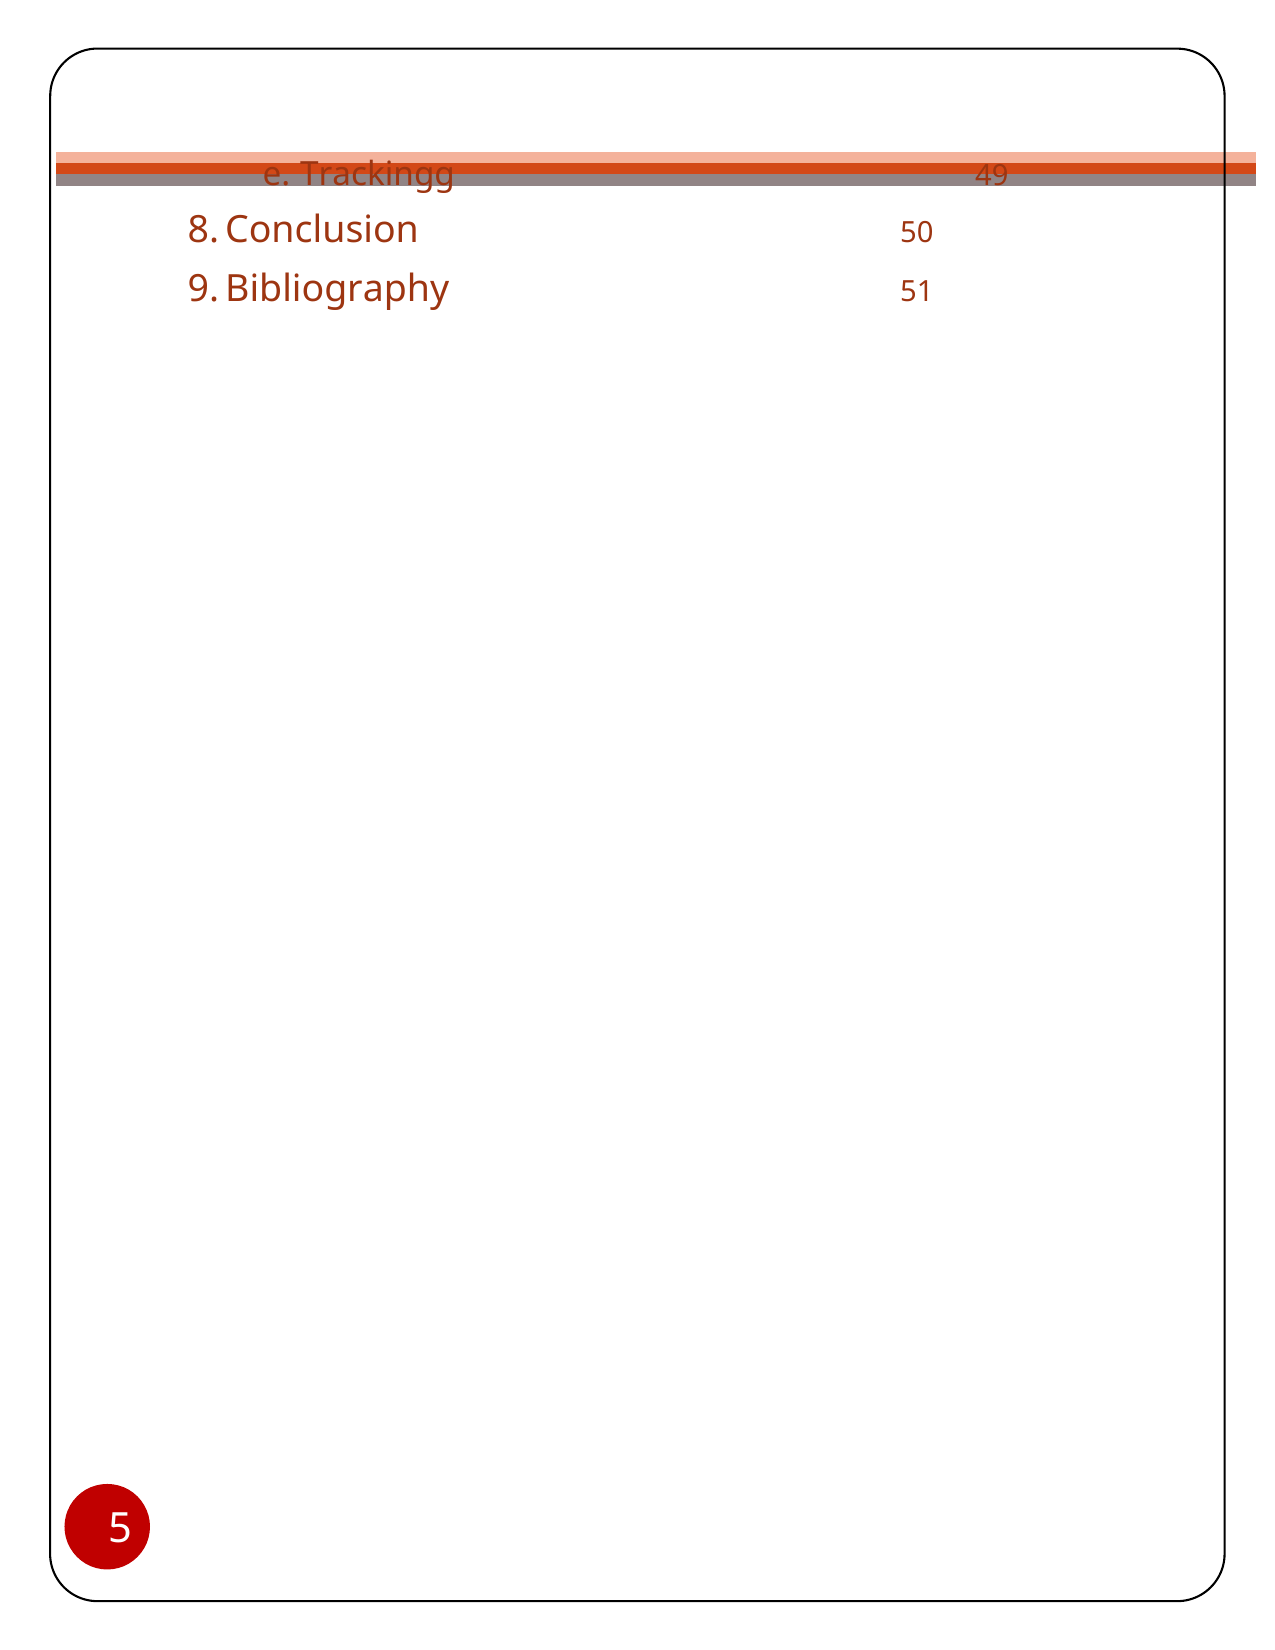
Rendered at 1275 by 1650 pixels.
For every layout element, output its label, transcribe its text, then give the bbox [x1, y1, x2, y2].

list Bibliography 51 [187, 261, 1125, 312]
list Conclusion 50 [187, 202, 1125, 253]
list Trackingg 49 [262, 150, 1125, 195]
